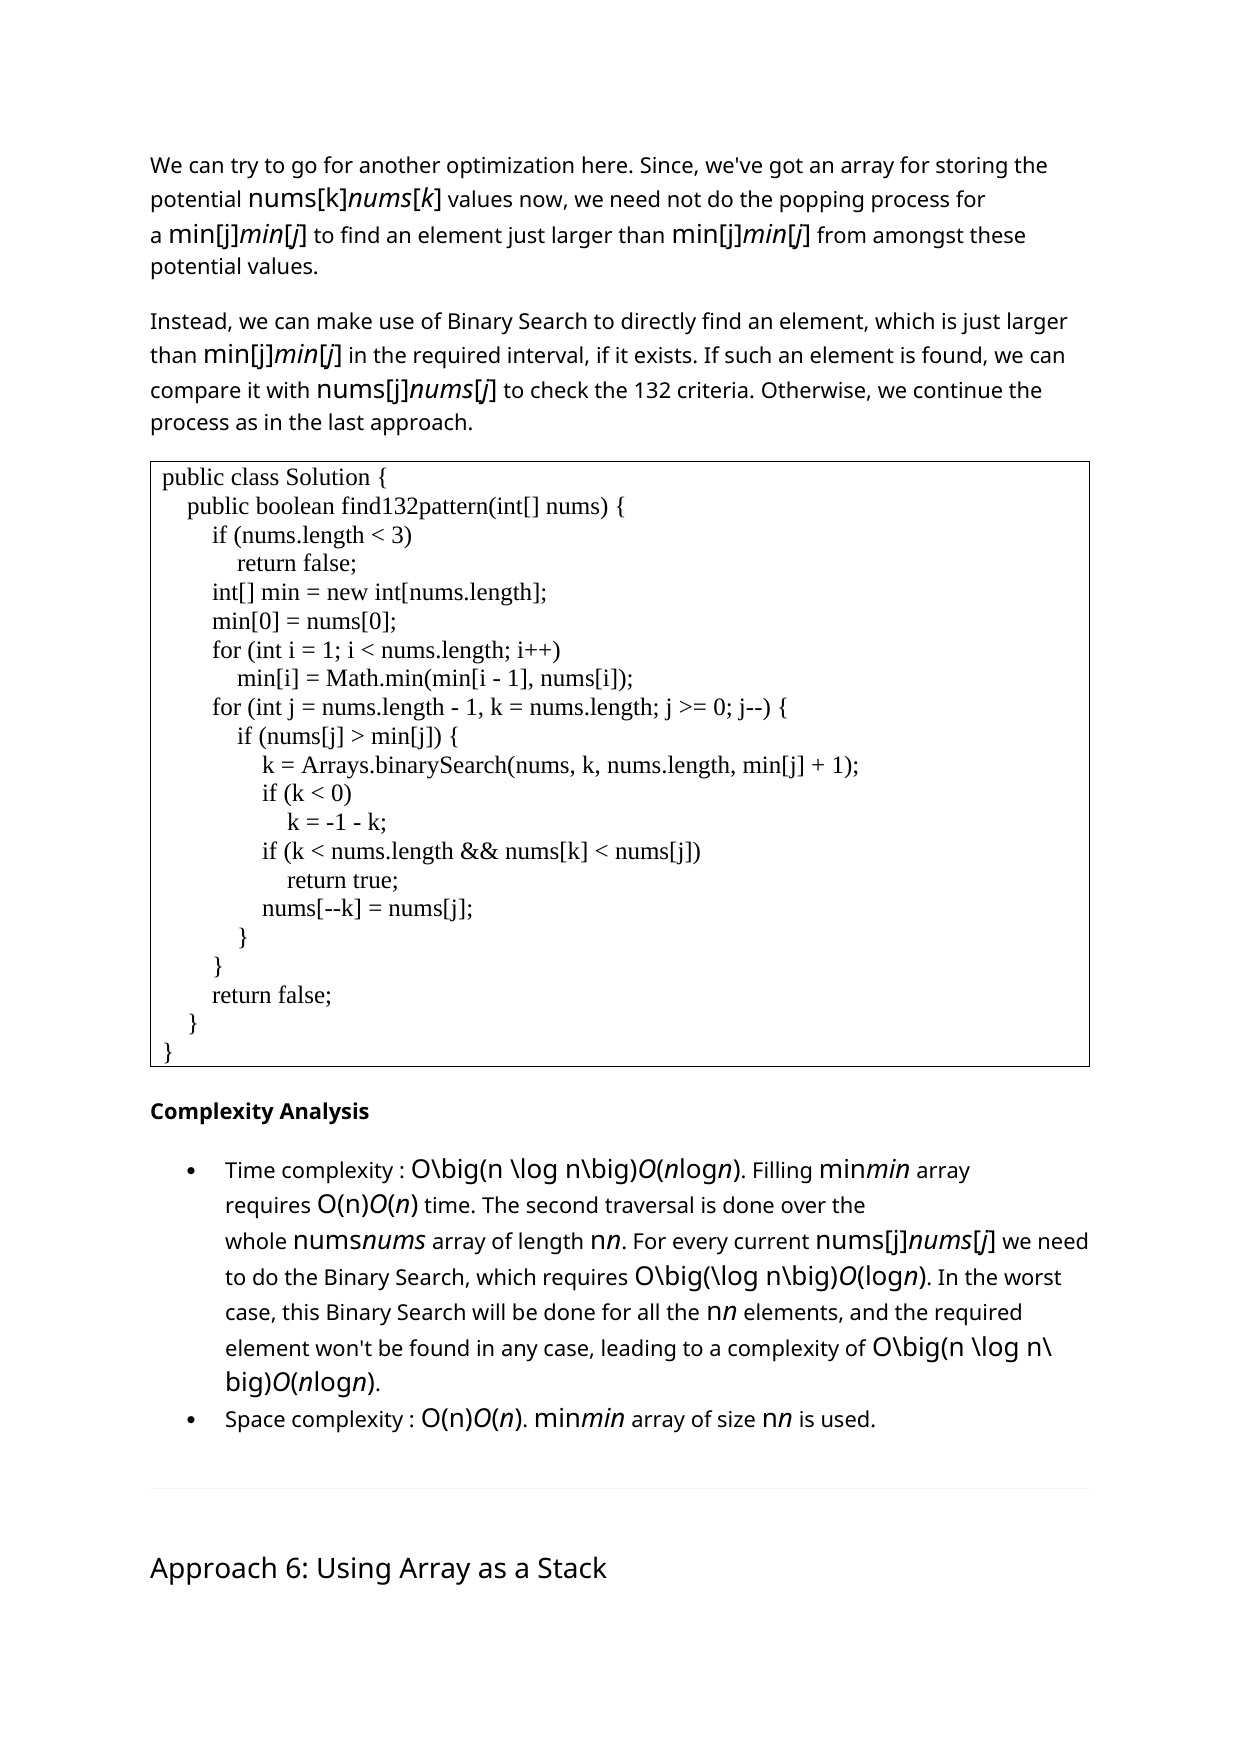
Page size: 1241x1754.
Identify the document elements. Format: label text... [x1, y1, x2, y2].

subtitle Approach 6: Using Array as a Stack [150, 1548, 1090, 1587]
text Instead, we can make use of Binary Search to directly find an element, which is just larger than min[j]min[j] in the required interval, if it exists. If such an element is found, we can compare it with nums[j]nums[j] to check the 132 criteria. Otherwise, we continue the process as in the last approach. [150, 306, 1090, 436]
list Time complexity : O\big(n \log n\big)O(nlogn). Filling minmin array requires O(n)O(n) time. The second traversal is done over the whole numsnums array of length nn. For every current nums[j]nums[j] we need to do the Binary Search, which requires O\big(\log n\big)O(logn). In the worst case, this Binary Search will be done for all the nn elements, and the required element won't be found in any case, leading to a complexity of O\big(n \log n\big)O(nlogn). [187, 1151, 1090, 1399]
text We can try to go for another optimization here. Since, we've got an array for storing the potential nums[k]nums[k] values now, we need not do the popping process for a min[j]min[j] to find an element just larger than min[j]min[j] from amongst these potential values. [150, 150, 1090, 281]
text Complexity Analysis [150, 1096, 1090, 1126]
table_header public class Solution { public boolean find132pattern(int[] nums) { if (nums.length < 3) return false; int[] min = new int[nums.length]; min[0] = nums[0]; for (int i = 1; i < nums.length; i++) min[i] = Math.min(min[i - 1], nums[i]); for (int j = nums.length - 1, k = nums.length; j >= 0; j--) { if (nums[j] > min[j]) { k = Arrays.binarySearch(nums, k, nums.length, min[j] + 1); if (k < 0) k = -1 - k; if (k < nums.length && nums[k] < nums[j]) return true; nums[--k] = nums[j]; } } return false; } } [151, 462, 1089, 1066]
list Space complexity : O(n)O(n). minmin array of size nn is used. [187, 1399, 1090, 1463]
